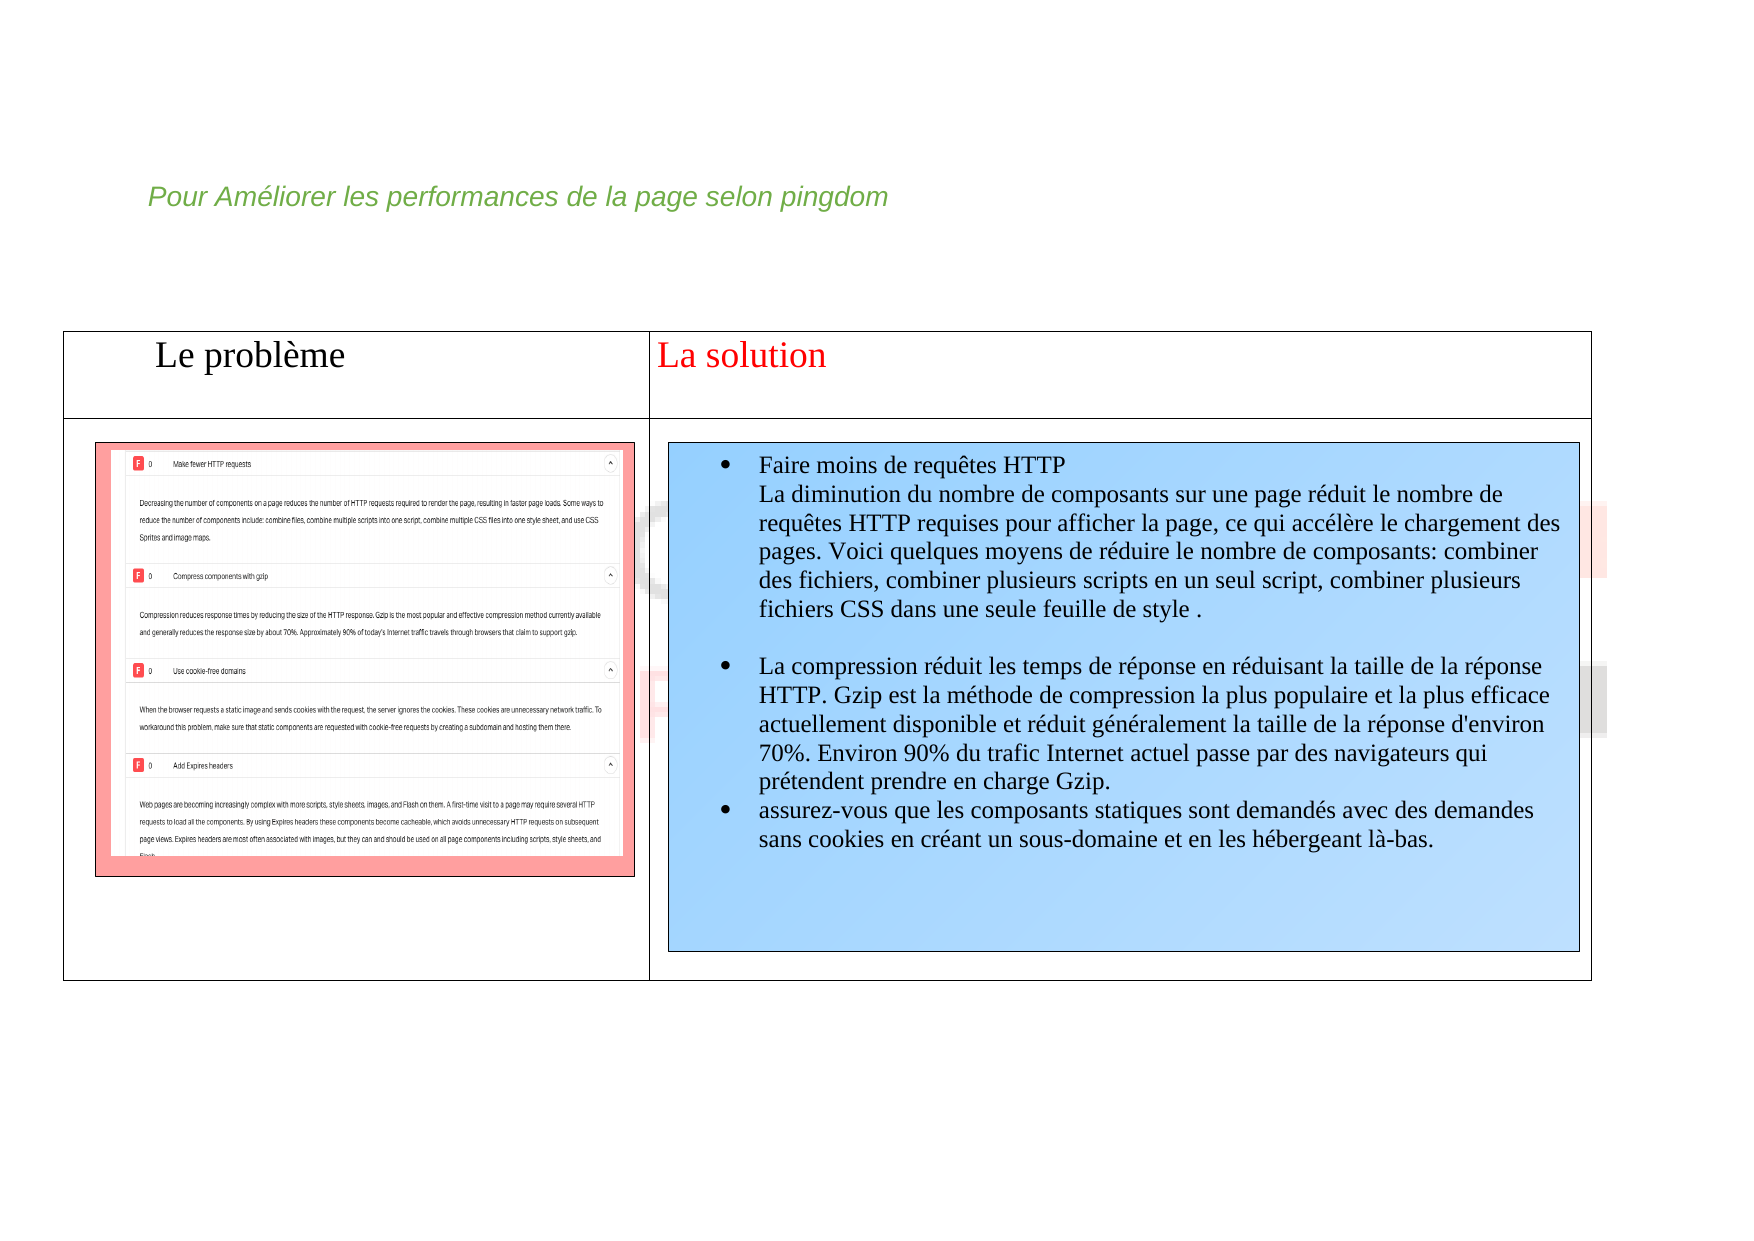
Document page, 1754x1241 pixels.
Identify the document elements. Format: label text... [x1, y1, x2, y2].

table_cell [650, 419, 1591, 980]
picture [111, 450, 623, 856]
table_header Le problème [64, 332, 649, 418]
table_header La solution [650, 332, 1591, 418]
table_cell [64, 419, 649, 980]
text Pour Améliorer les performances de la page selon pingdom [148, 180, 1606, 212]
